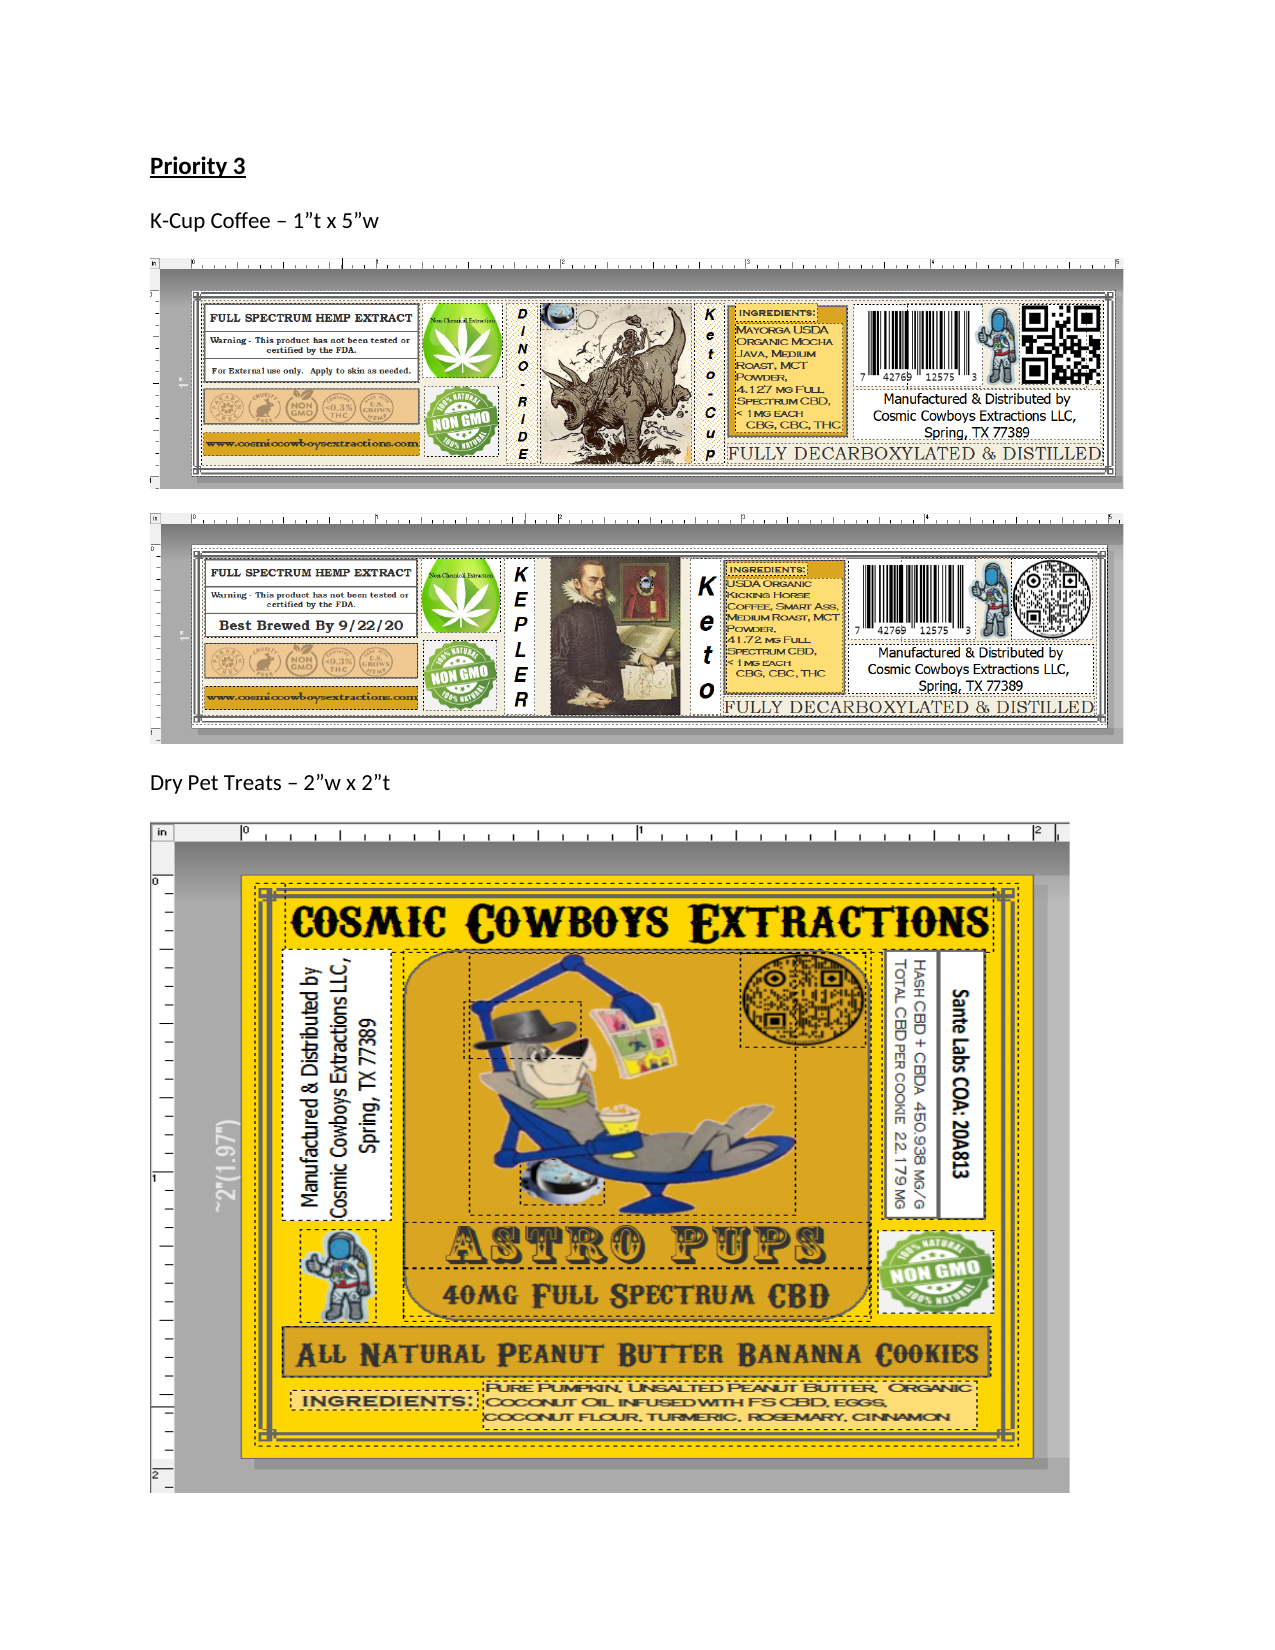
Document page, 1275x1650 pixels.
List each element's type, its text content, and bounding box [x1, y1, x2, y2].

text Dry Pet Treats – 2”w x 2”t [150, 768, 1125, 796]
picture [150, 258, 1124, 489]
text K-Cup Coffee – 1”t x 5”w [150, 206, 1125, 234]
picture [150, 513, 1124, 744]
picture [150, 821, 1070, 1493]
text Priority 3 [150, 150, 1125, 181]
